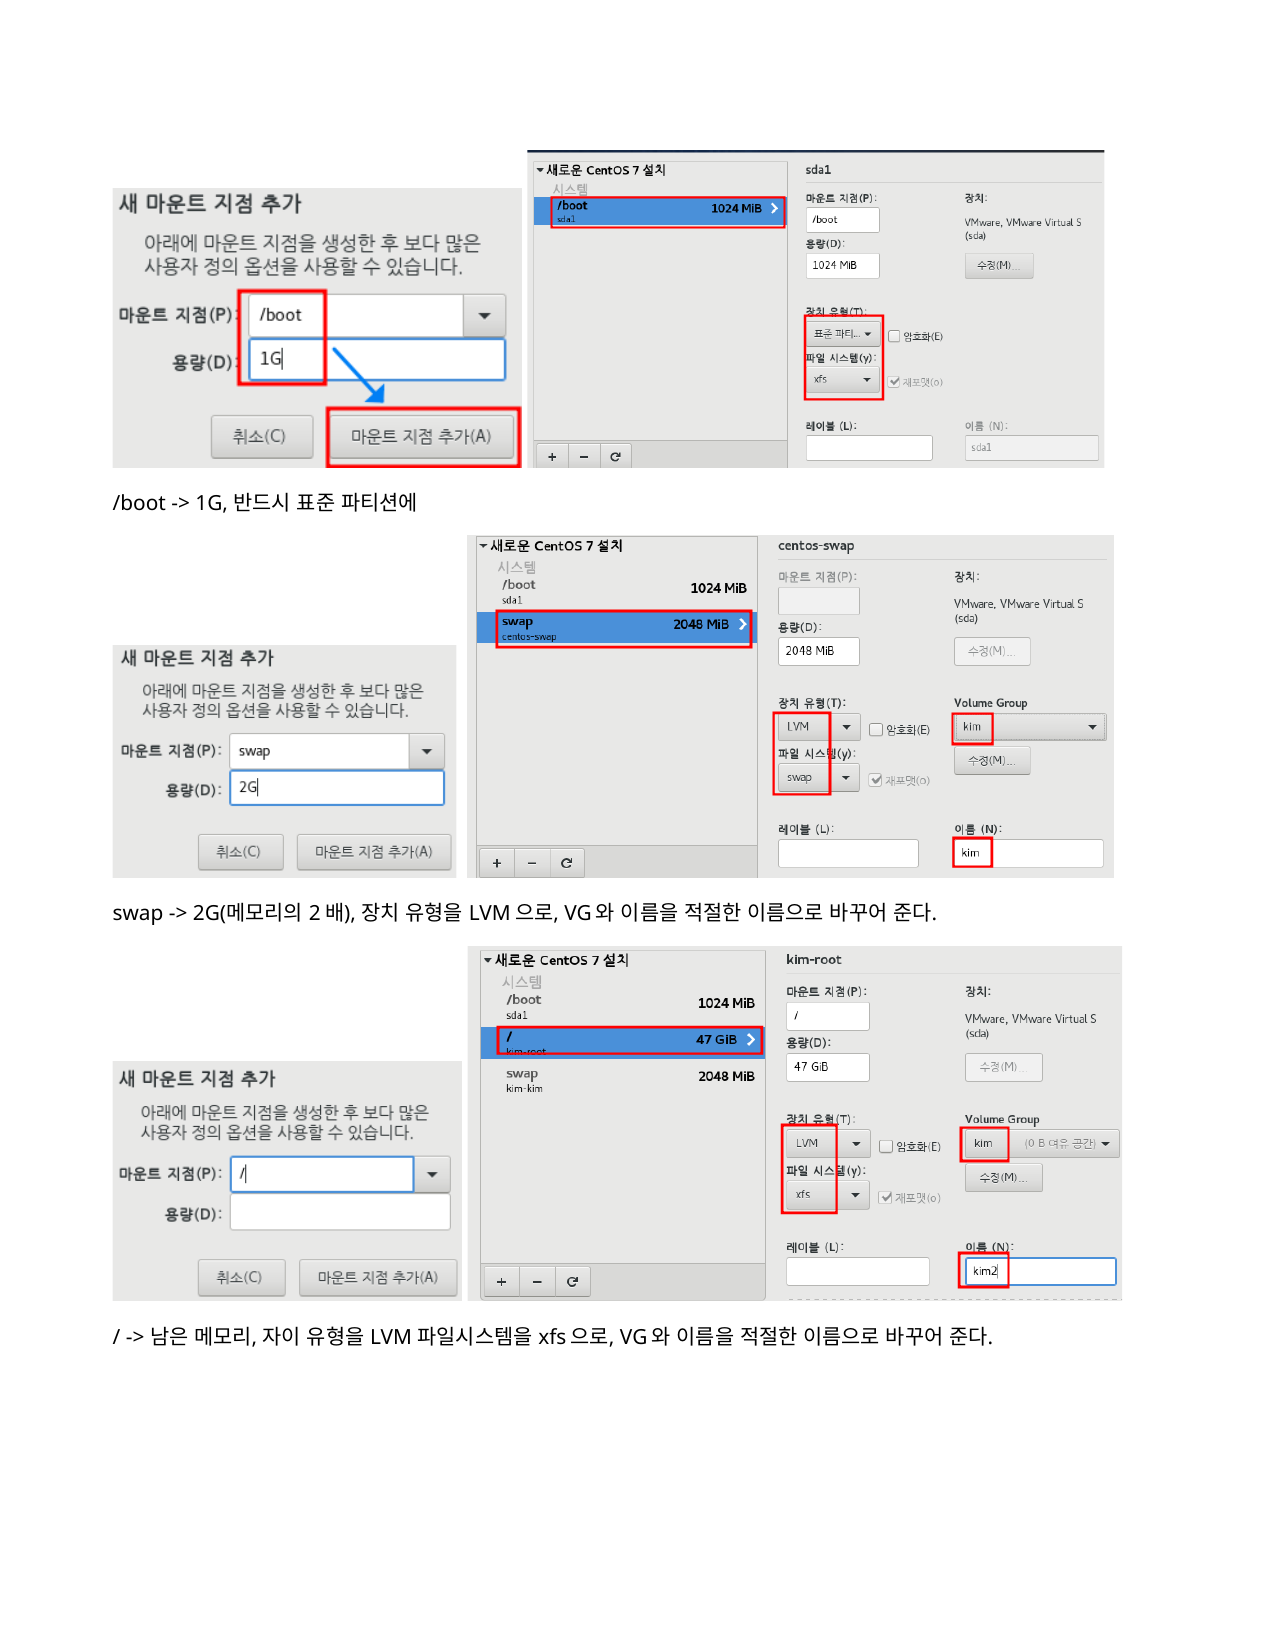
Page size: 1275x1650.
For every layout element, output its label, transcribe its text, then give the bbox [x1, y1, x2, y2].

picture [112, 188, 522, 468]
text swap -> 2G(메모리의 2배), 장치 유형을 LVM으로, VG와 이름을 적절한 이름으로 바꾸어 준다. [112, 897, 1162, 927]
picture [527, 150, 1105, 468]
picture [467, 535, 1114, 878]
text / -> 남은 메모리, 자이 유형을 LVM 파일시스템을 xfs으로, VG와 이름을 적절한 이름으로 바꾸어 준다. [112, 1320, 1162, 1350]
picture [112, 645, 457, 878]
text /boot -> 1G, 반드시 표준 파티션에 [112, 486, 1162, 516]
picture [112, 1061, 462, 1301]
picture [467, 946, 1123, 1301]
